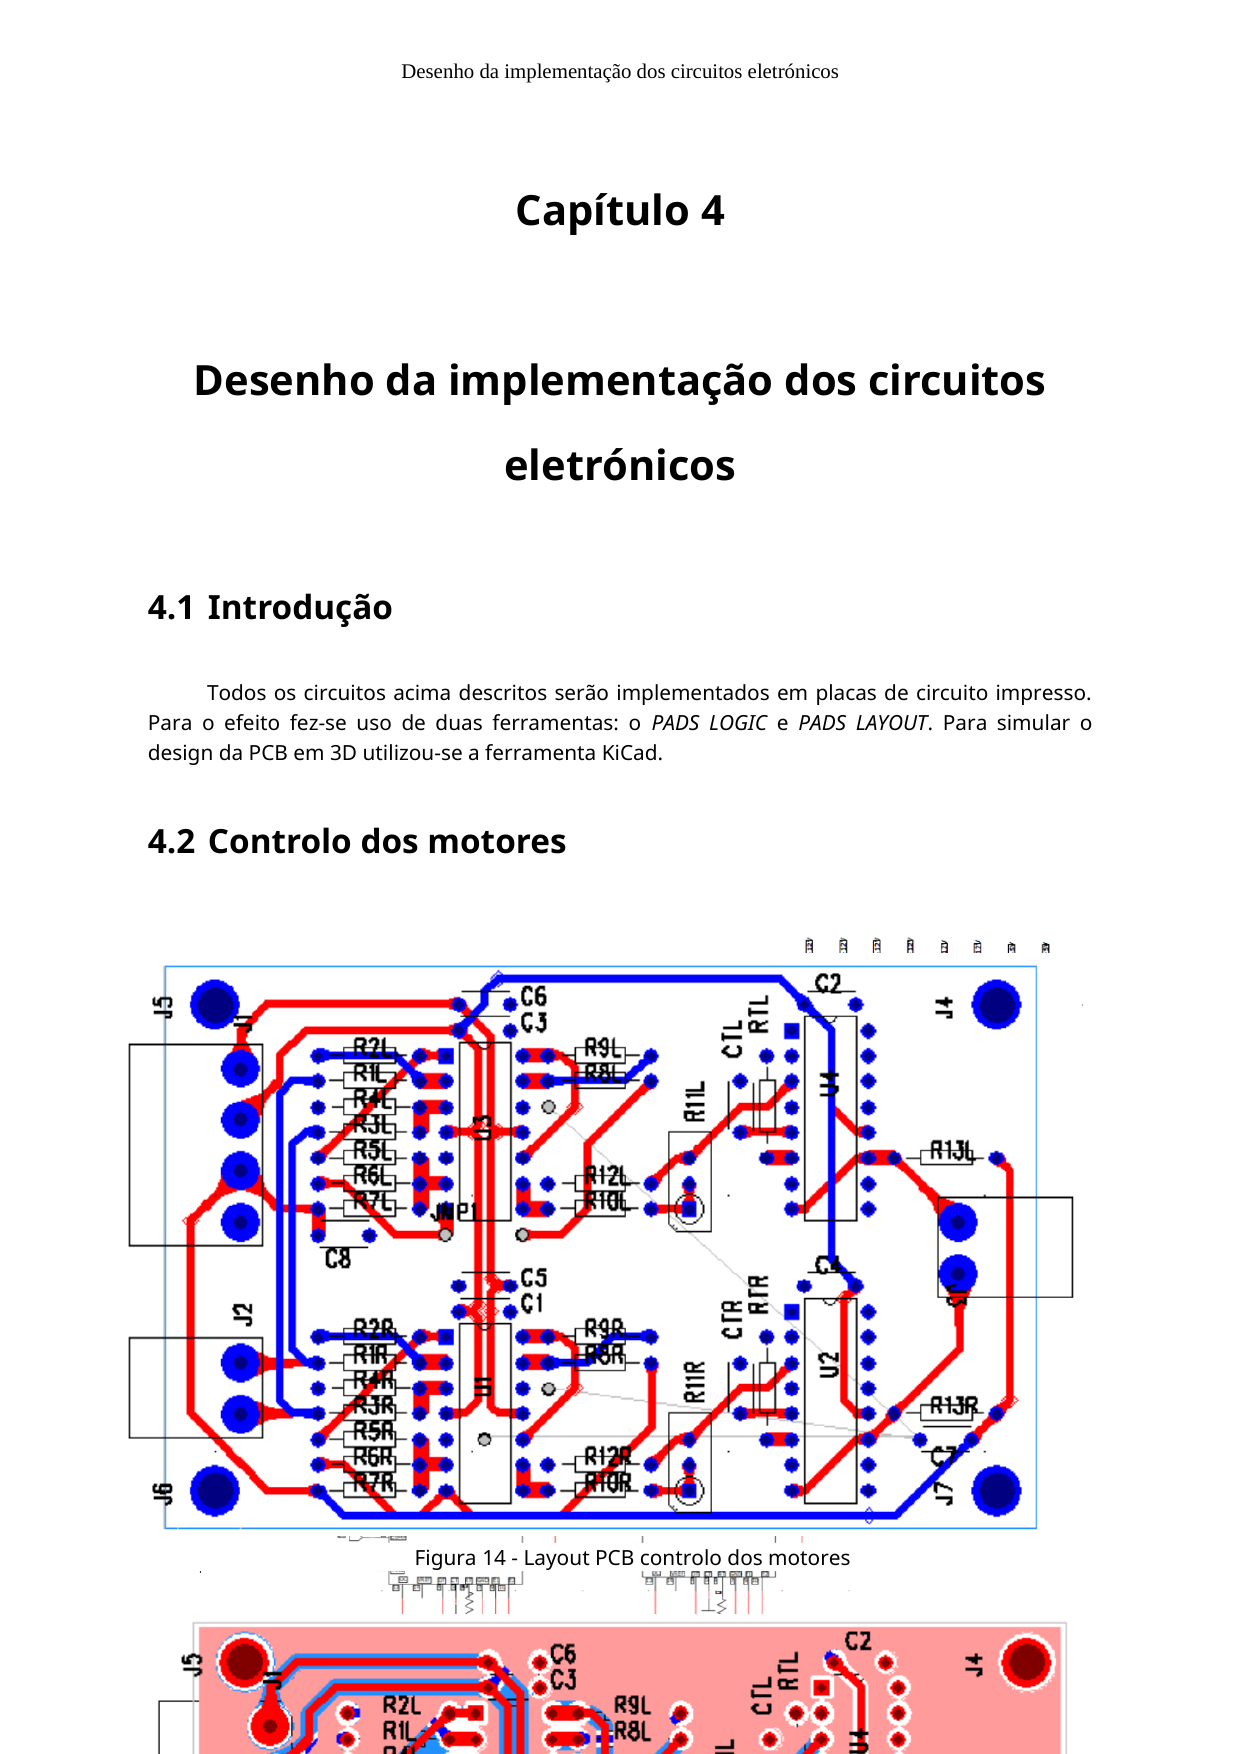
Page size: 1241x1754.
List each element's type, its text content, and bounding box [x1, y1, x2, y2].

picture [147, 1572, 1117, 1754]
picture [122, 932, 1085, 1542]
text Todos os circuitos acima descritos serão implementados em placas de circuito impresso. Para o efeito fez-se uso de duas ferramentas: o PADS LOGIC e PADS LAYOUT. Para simular o design da PCB em 3D utilizou-se a ferramenta KiCad. [148, 678, 1092, 766]
text Desenho da implementação dos circuitos eletrónicos [148, 181, 1092, 493]
text Introdução [148, 583, 1092, 629]
text Controlo dos motores [148, 817, 1092, 863]
